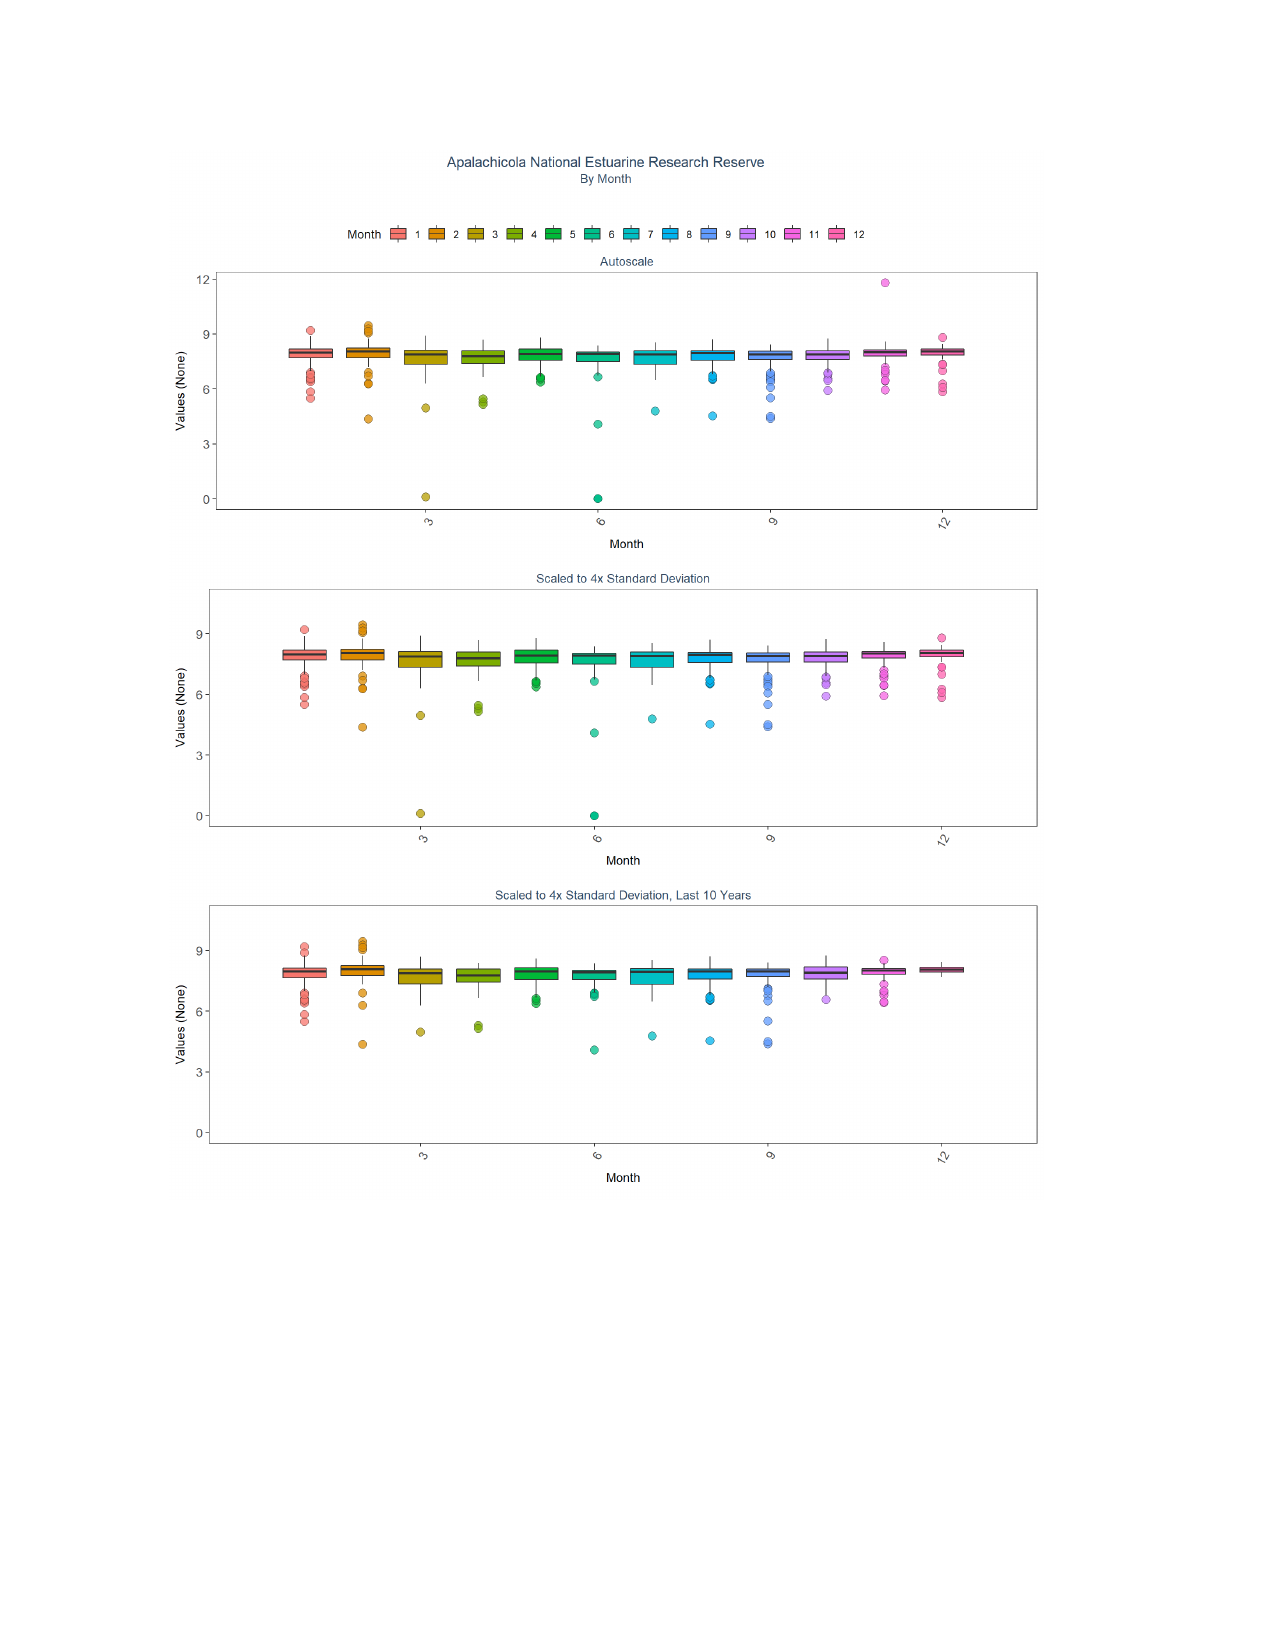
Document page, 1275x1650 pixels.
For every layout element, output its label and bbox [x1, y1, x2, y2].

picture [168, 150, 1044, 1200]
